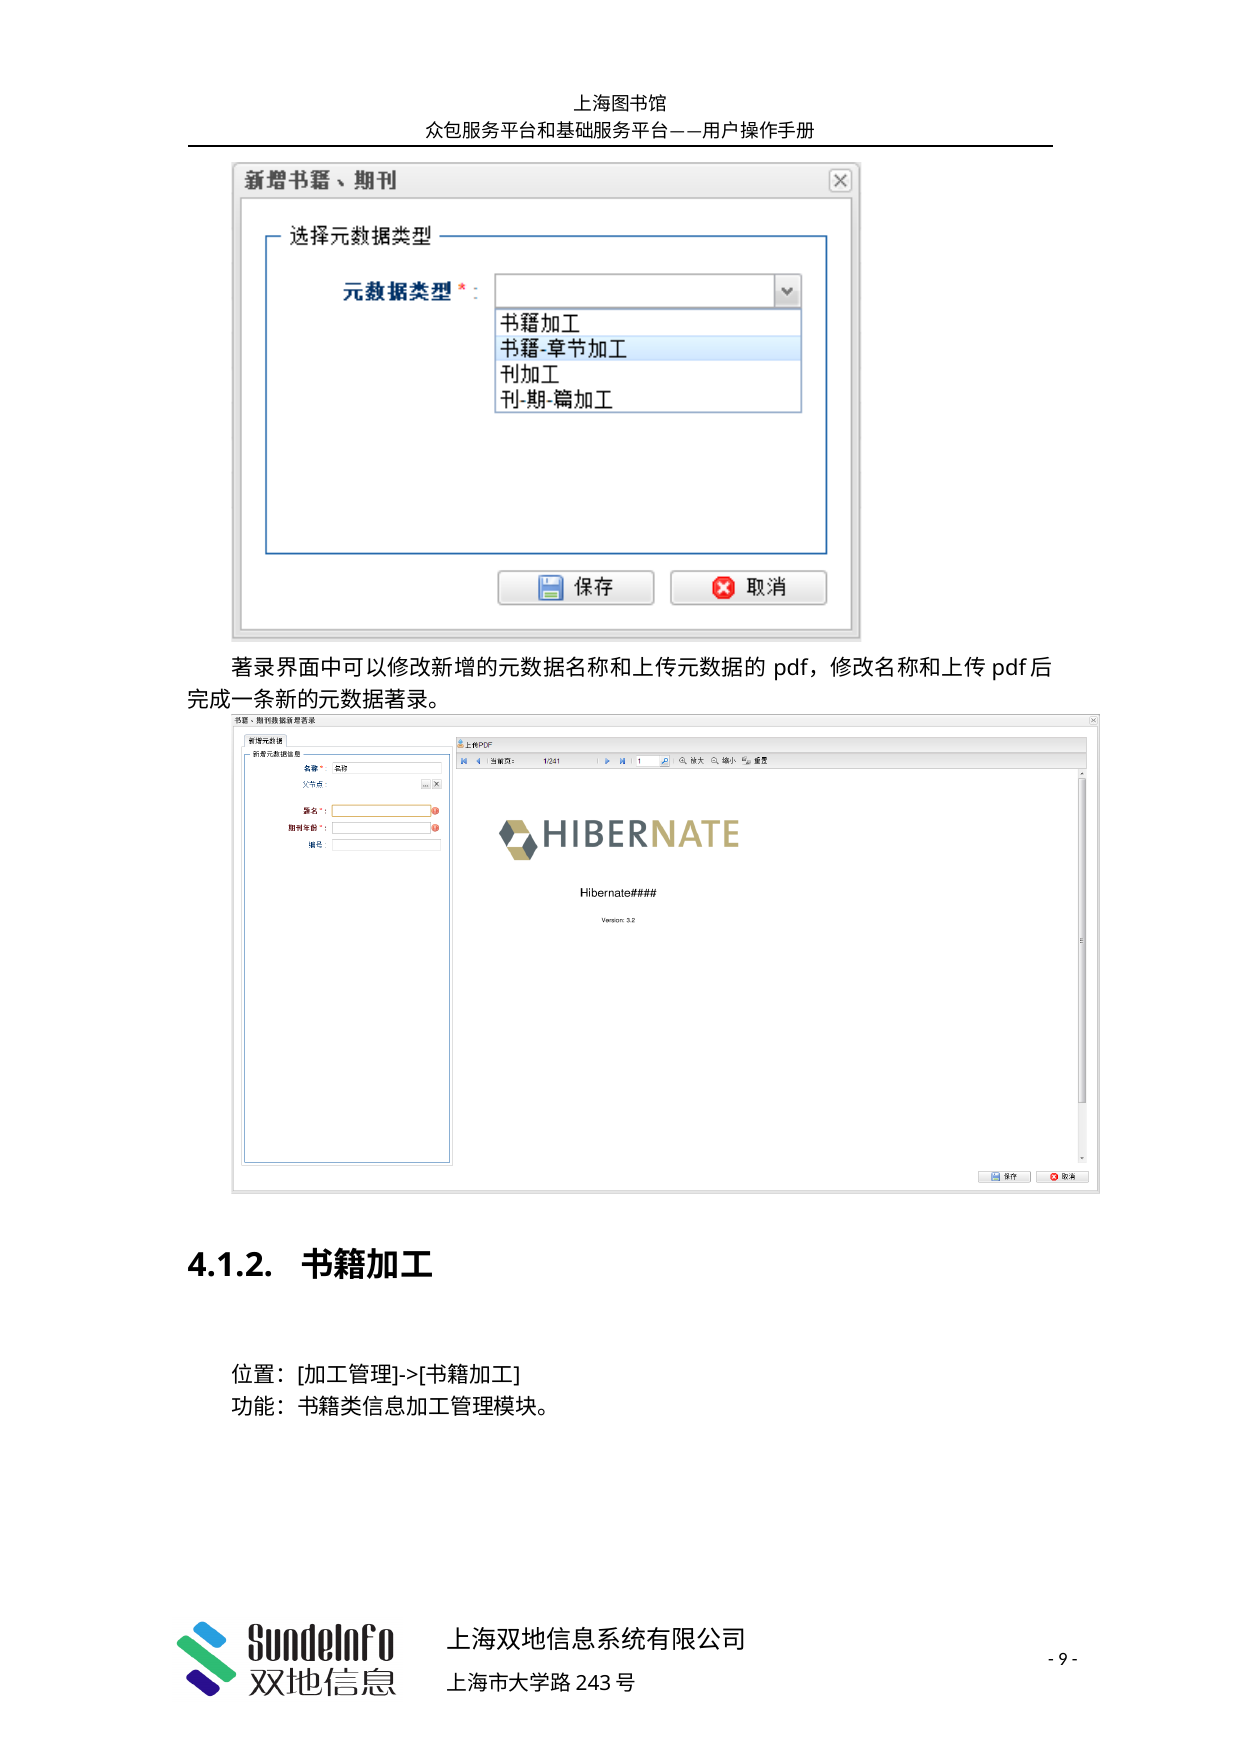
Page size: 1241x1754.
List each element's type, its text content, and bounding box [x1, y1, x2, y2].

text 位置：[加工管理]->[书籍加工] [187, 1356, 1053, 1389]
picture [231, 162, 862, 642]
text 著录界面中可以修改新增的元数据名称和上传元数据的pdf，修改名称和上传pdf后完成一条新的元数据著录。 [187, 649, 1053, 714]
picture [231, 714, 1102, 1195]
picture [172, 1615, 403, 1702]
subtitle 书籍加工 [187, 1229, 1053, 1294]
text 功能：书籍类信息加工管理模块。 [187, 1389, 1053, 1421]
